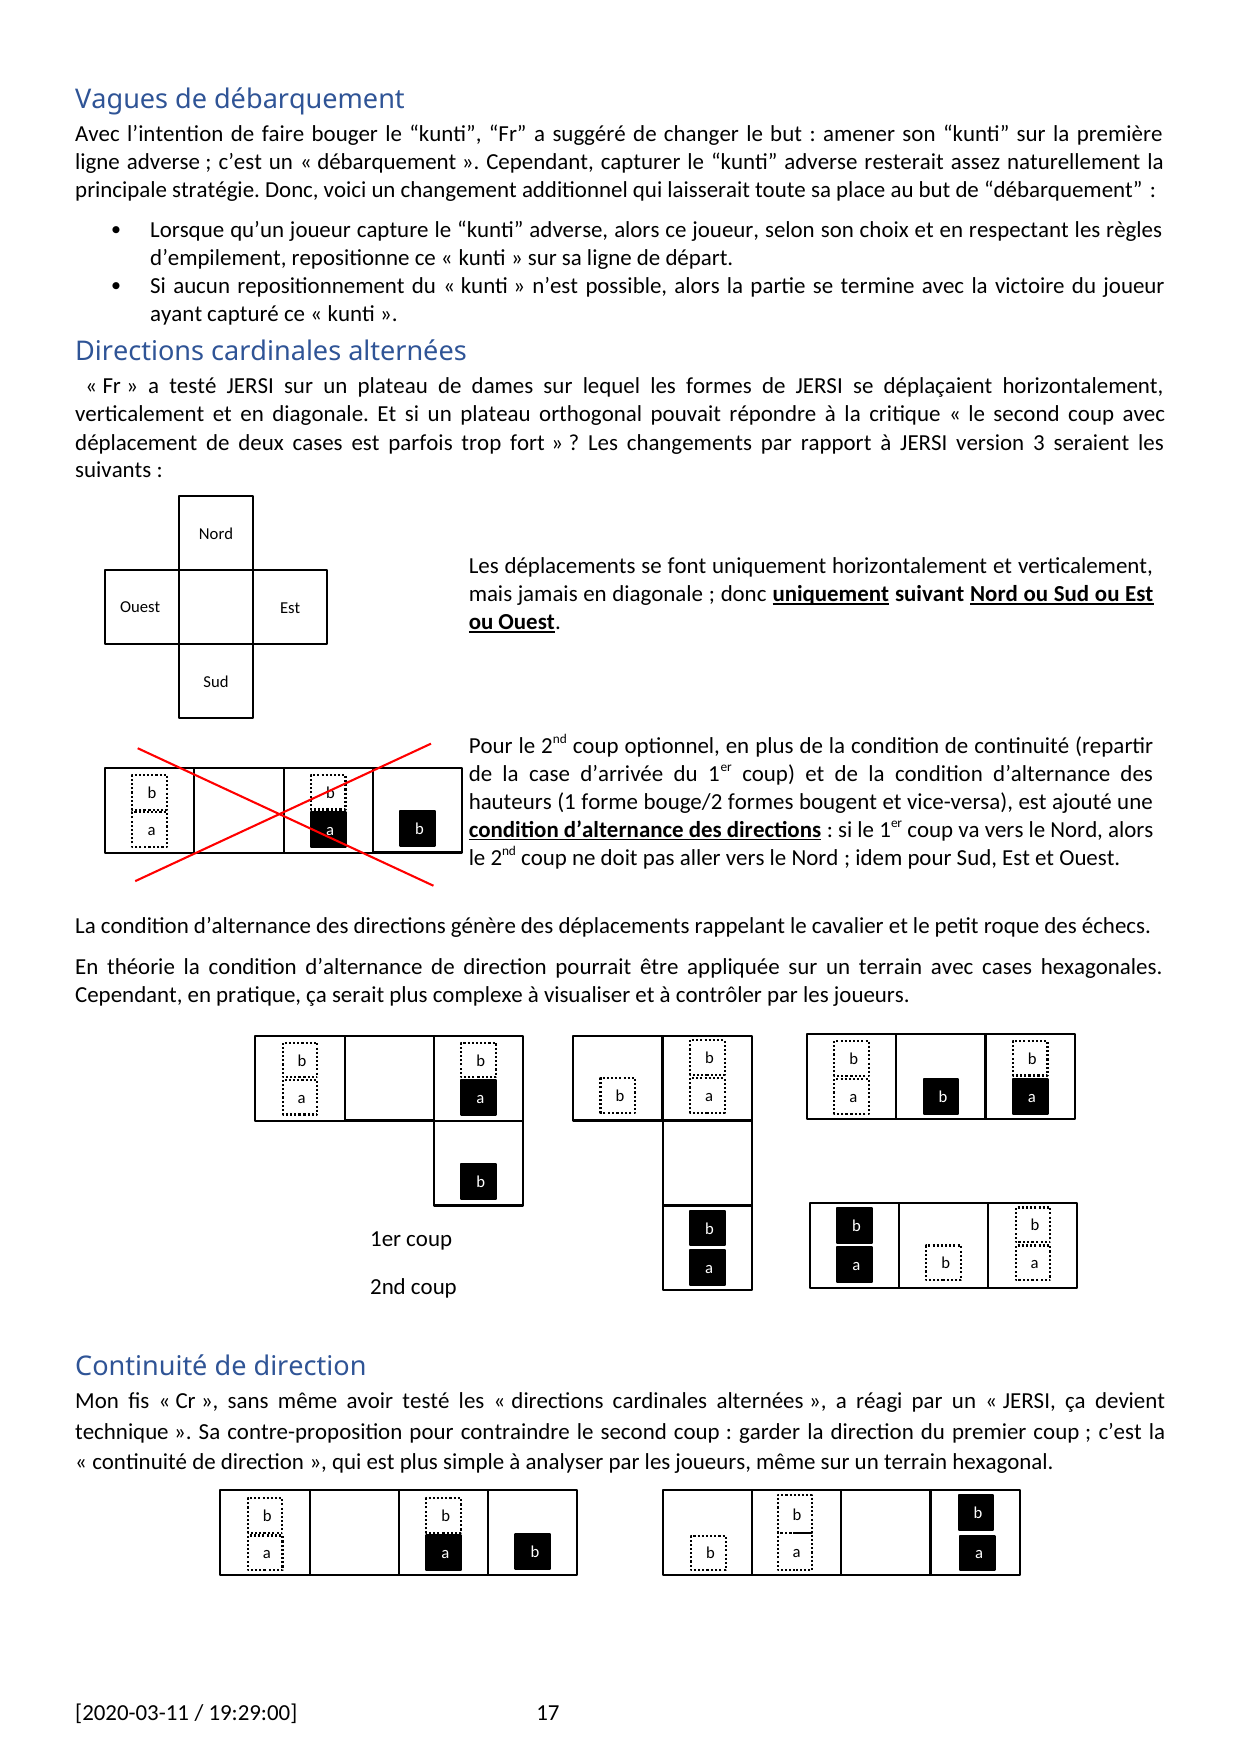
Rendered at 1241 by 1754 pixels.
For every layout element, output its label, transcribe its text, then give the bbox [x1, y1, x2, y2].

table_cell Pour le 2nd coup optionnel, en plus de la condition de continuité (repartir de la case d’arrivée du 1er coup) et de la condition d’alternance des hauteurs (1 forme bouge/2 formes bougent et vice-versa), est ajouté une condition d’alternance des directions : si le 1er coup va vers le Nord, alors le 2nd coup ne doit pas aller vers le Nord ; idem pour Sud, Est et Ouest. [457, 731, 1165, 911]
text En théorie la condition d’alternance de direction pourrait être appliquée sur un terrain avec cases hexagonales. Cependant, en pratique, ça serait plus complexe à visualiser et à contrôler par les joueurs. [75, 952, 1165, 1008]
text La condition d’alternance des directions génère des déplacements rappelant le cavalier et le petit roque des échecs. [75, 911, 1165, 939]
table_cell [75, 731, 457, 911]
subtitle Directions cardinales alternées [75, 332, 1165, 369]
table_header [75, 496, 457, 731]
list Si aucun repositionnement du « kunti » n’est possible, alors la partie se termine avec la victoire du joueur ayant capturé ce « kunti ». [112, 272, 1165, 328]
subtitle Vagues de débarquement [75, 79, 1165, 116]
list Lorsque qu’un joueur capture le “kunti” adverse, alors ce joueur, selon son choix et en respectant les règles d’empilement, repositionne ce « kunti » sur sa ligne de départ. [112, 216, 1165, 272]
table_header Les déplacements se font uniquement horizontalement et verticalement, mais jamais en diagonale ; donc uniquement suivant Nord ou Sud ou Est ou Ouest. [457, 496, 1165, 731]
text « Fr » a testé JERSI sur un plateau de dames sur lequel les formes de JERSI se déplaçaient horizontalement, verticalement et en diagonale. Et si un plateau orthogonal pouvait répondre à la critique « le second coup avec déplacement de deux cases est parfois trop fort » ? Les changements par rapport à JERSI version 3 seraient les suivants : [75, 372, 1165, 484]
subtitle Continuité de direction [75, 1347, 1165, 1384]
text Avec l’intention de faire bouger le “kunti”, “Fr” a suggéré de changer le but : amener son “kunti” sur la première ligne adverse ; c’est un « débarquement ». Cependant, capturer le “kunti” adverse resterait assez naturellement la principale stratégie. Donc, voici un changement additionnel qui laisserait toute sa place au but de “débarquement” : [75, 119, 1165, 203]
text Mon fis « Cr », sans même avoir testé les « directions cardinales alternées », a réagi par un « JERSI, ça devient technique ». Sa contre-proposition pour contraindre le second coup : garder la direction du premier coup ; c’est la « continuité de direction », qui est plus simple à analyser par les joueurs, même sur un terrain hexagonal. [75, 1387, 1165, 1475]
